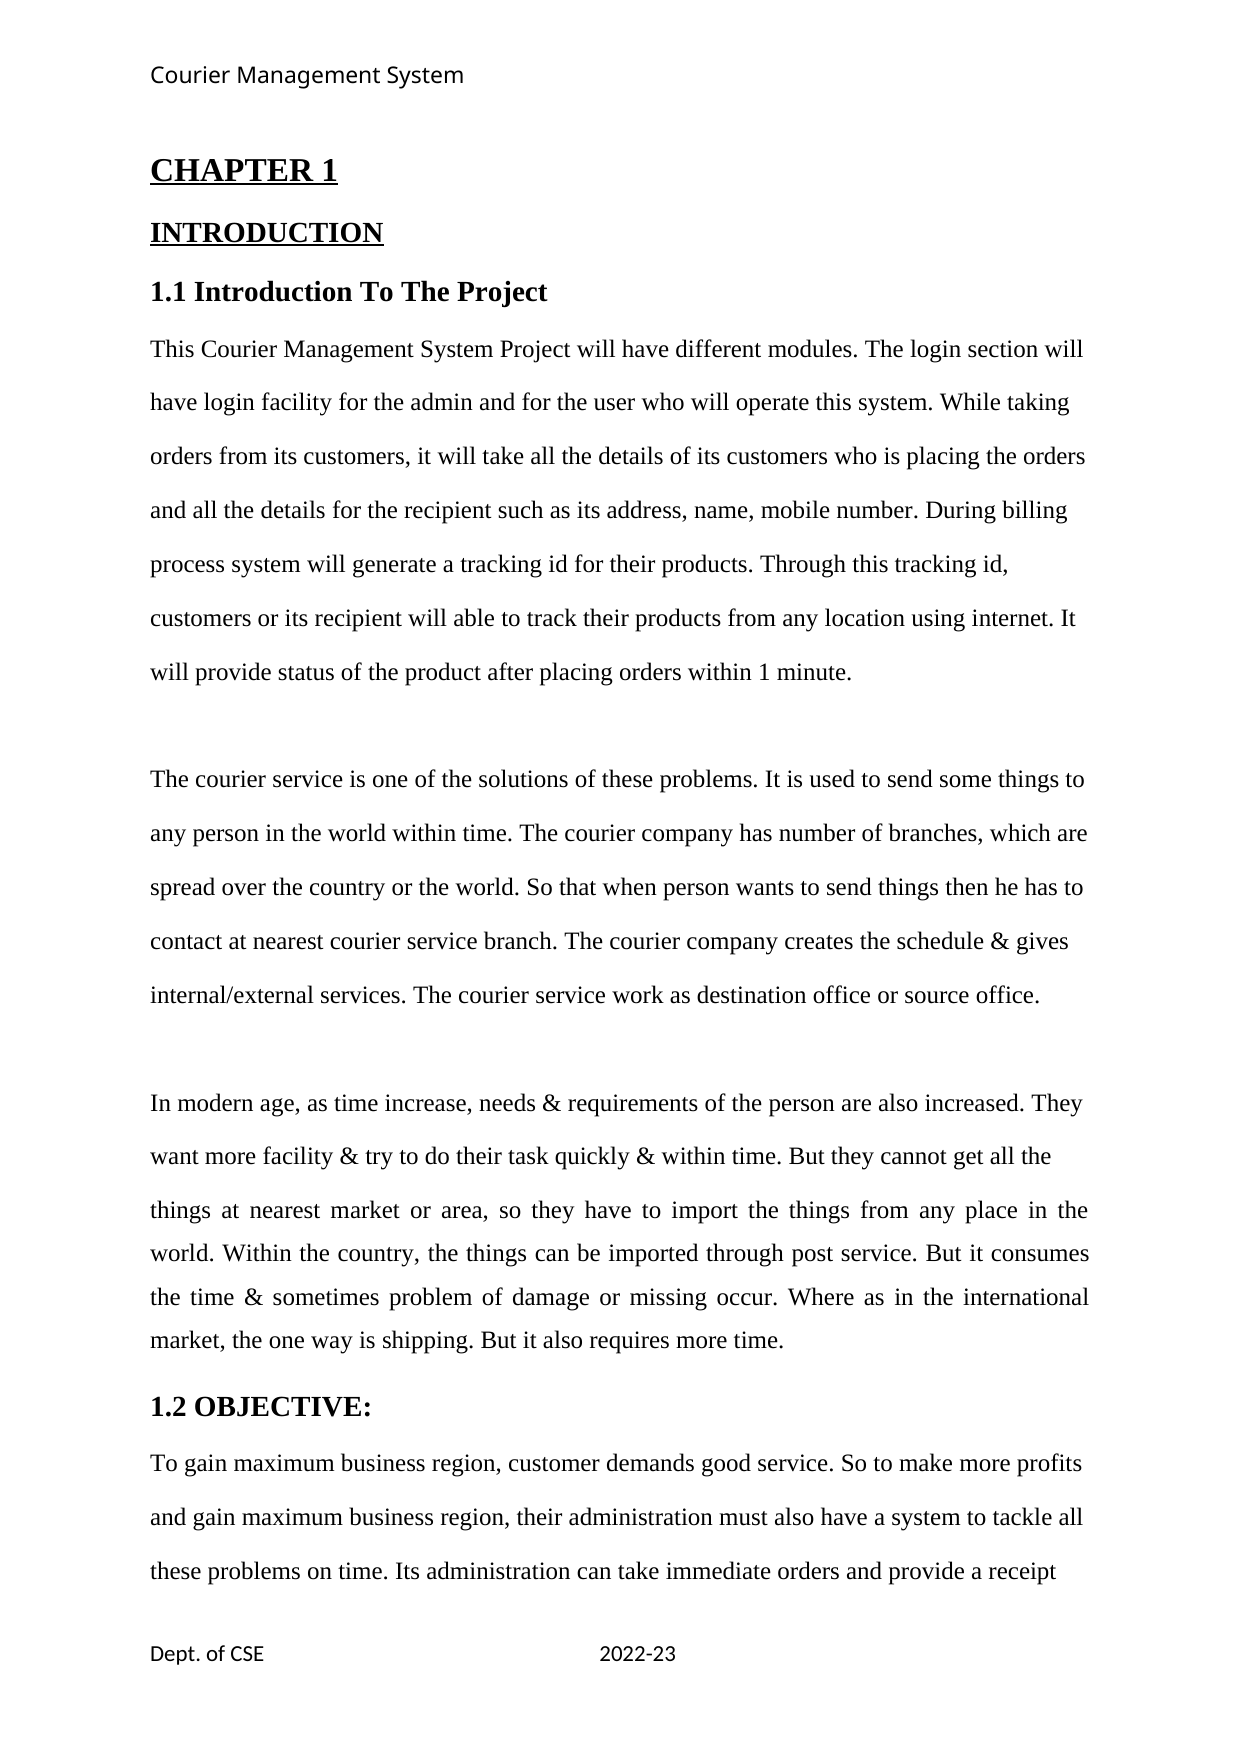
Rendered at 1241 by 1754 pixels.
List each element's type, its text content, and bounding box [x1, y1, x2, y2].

text This Courier Management System Project will have different modules. The login section will [150, 334, 1090, 362]
text have login facility for the admin and for the user who will operate this system. While taking [150, 387, 1090, 416]
text 1.2 OBJECTIVE: [150, 1389, 1090, 1422]
text INTRODUCTION [150, 215, 1090, 248]
text In modern age, as time increase, needs & requirements of the person are also increased. They [150, 1088, 1090, 1116]
text CHAPTER 1 [150, 150, 1090, 188]
text The courier service is one of the solutions of these problems. It is used to send some things to [150, 764, 1090, 793]
text 1.1 Introduction To The Project [150, 274, 1090, 308]
text want more facility & try to do their task quickly & within time. But they cannot get all the [150, 1141, 1090, 1170]
text customers or its recipient will able to track their products from any location using internet. It [150, 603, 1090, 632]
text these problems on time. Its administration can take immediate orders and provide a receipt [150, 1556, 1090, 1584]
text any person in the world within time. The courier company has number of branches, which are [150, 818, 1090, 847]
text internal/external services. The courier service work as destination office or source office. [150, 980, 1090, 1009]
text process system will generate a tracking id for their products. Through this tracking id, [150, 549, 1090, 578]
text things at nearest market or area, so they have to import the things from any place in the world. Within the country, the things can be imported through post service. But it consumes the time & sometimes problem of damage or missing occur. Where as in the international market, the one way is shipping. But it also requires more time. [150, 1195, 1090, 1353]
text contact at nearest courier service branch. The courier company creates the schedule & gives [150, 926, 1090, 955]
text will provide status of the product after placing orders within 1 minute. [150, 657, 1090, 686]
text To gain maximum business region, customer demands good service. So to make more profits [150, 1448, 1090, 1477]
text spread over the country or the world. So that when person wants to send things then he has to [150, 872, 1090, 901]
text and all the details for the recipient such as its address, name, mobile number. During billing [150, 495, 1090, 524]
text orders from its customers, it will take all the details of its customers who is placing the orders [150, 441, 1090, 470]
text and gain maximum business region, their administration must also have a system to tackle all [150, 1502, 1090, 1531]
